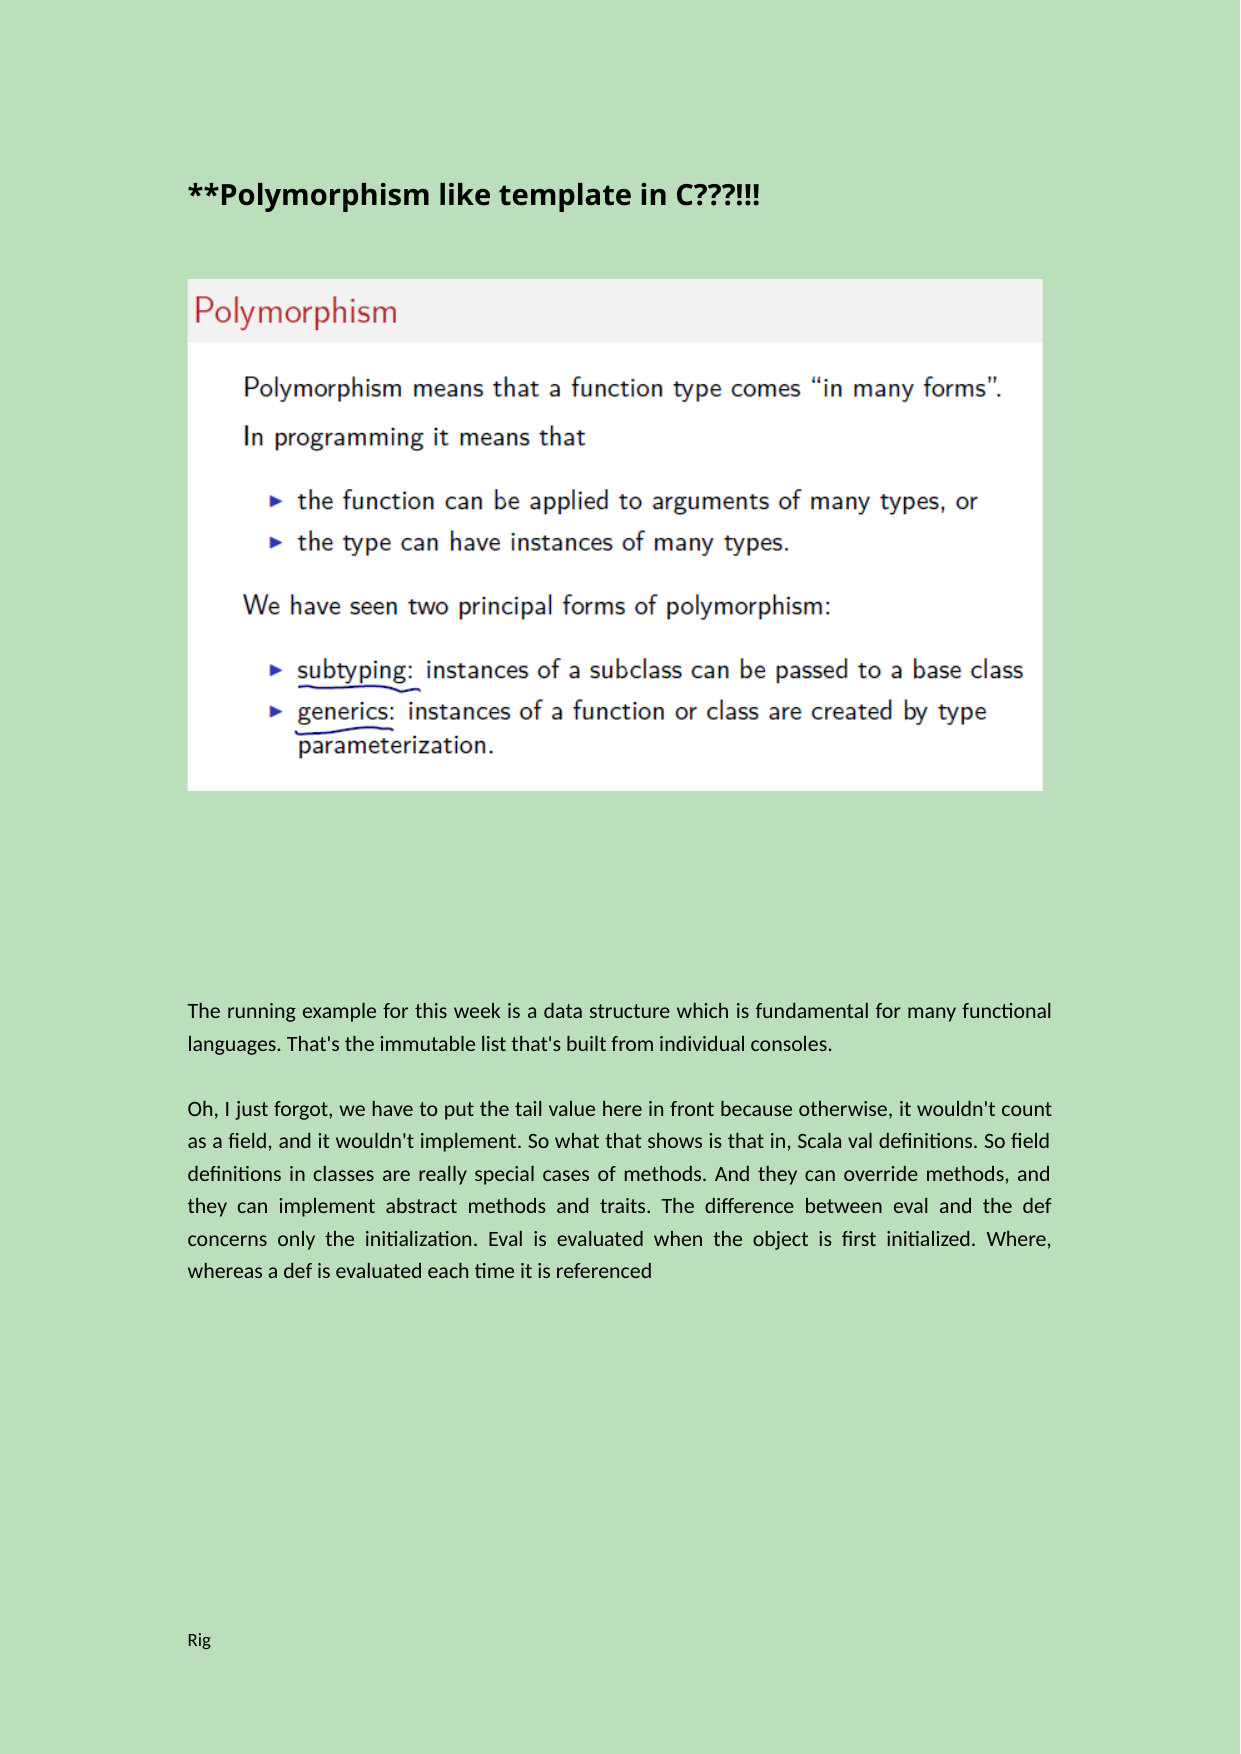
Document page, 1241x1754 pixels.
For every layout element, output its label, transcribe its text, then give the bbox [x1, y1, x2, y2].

subtitle **Polymorphism like template in C???!!! [187, 162, 1053, 227]
text The running example for this week is a data structure which is fundamental for many functional languages. That's the immutable list that's built from individual consoles. [187, 994, 1053, 1059]
picture [187, 279, 1043, 791]
text Oh, I just forgot, we have to put the tail value here in front because otherwise, it wouldn't count as a field, and it wouldn't implement. So what that shows is that in, Scala val definitions. So field definitions in classes are really special cases of methods. And they can override methods, and they can implement abstract methods and traits. The difference between eval and the def concerns only the initialization. Eval is evaluated when the object is first initialized. Where, whereas a def is evaluated each time it is referenced [187, 1092, 1053, 1287]
